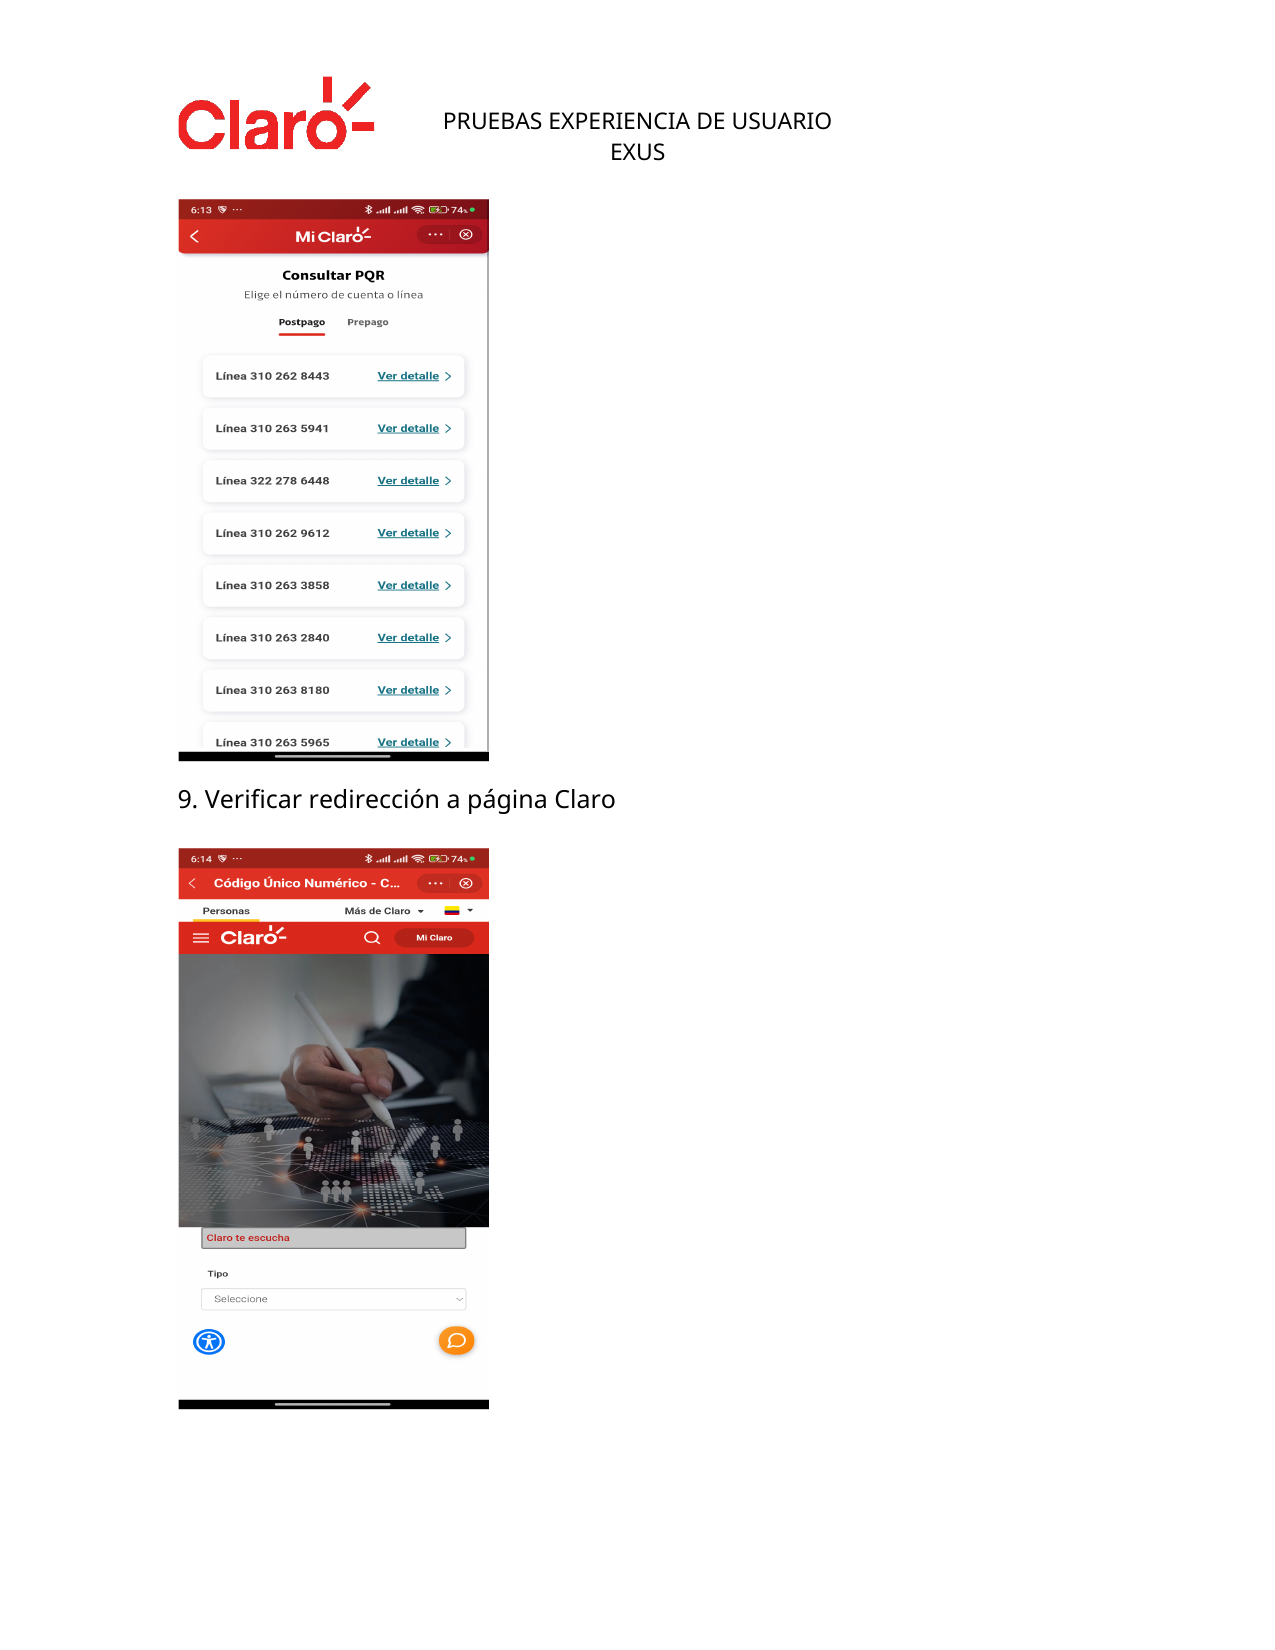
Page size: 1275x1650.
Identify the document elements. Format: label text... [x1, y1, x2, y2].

picture [177, 847, 490, 1410]
picture [177, 76, 374, 149]
text 9. Verificar redirección a página Claro [177, 782, 1098, 816]
picture [177, 198, 490, 762]
